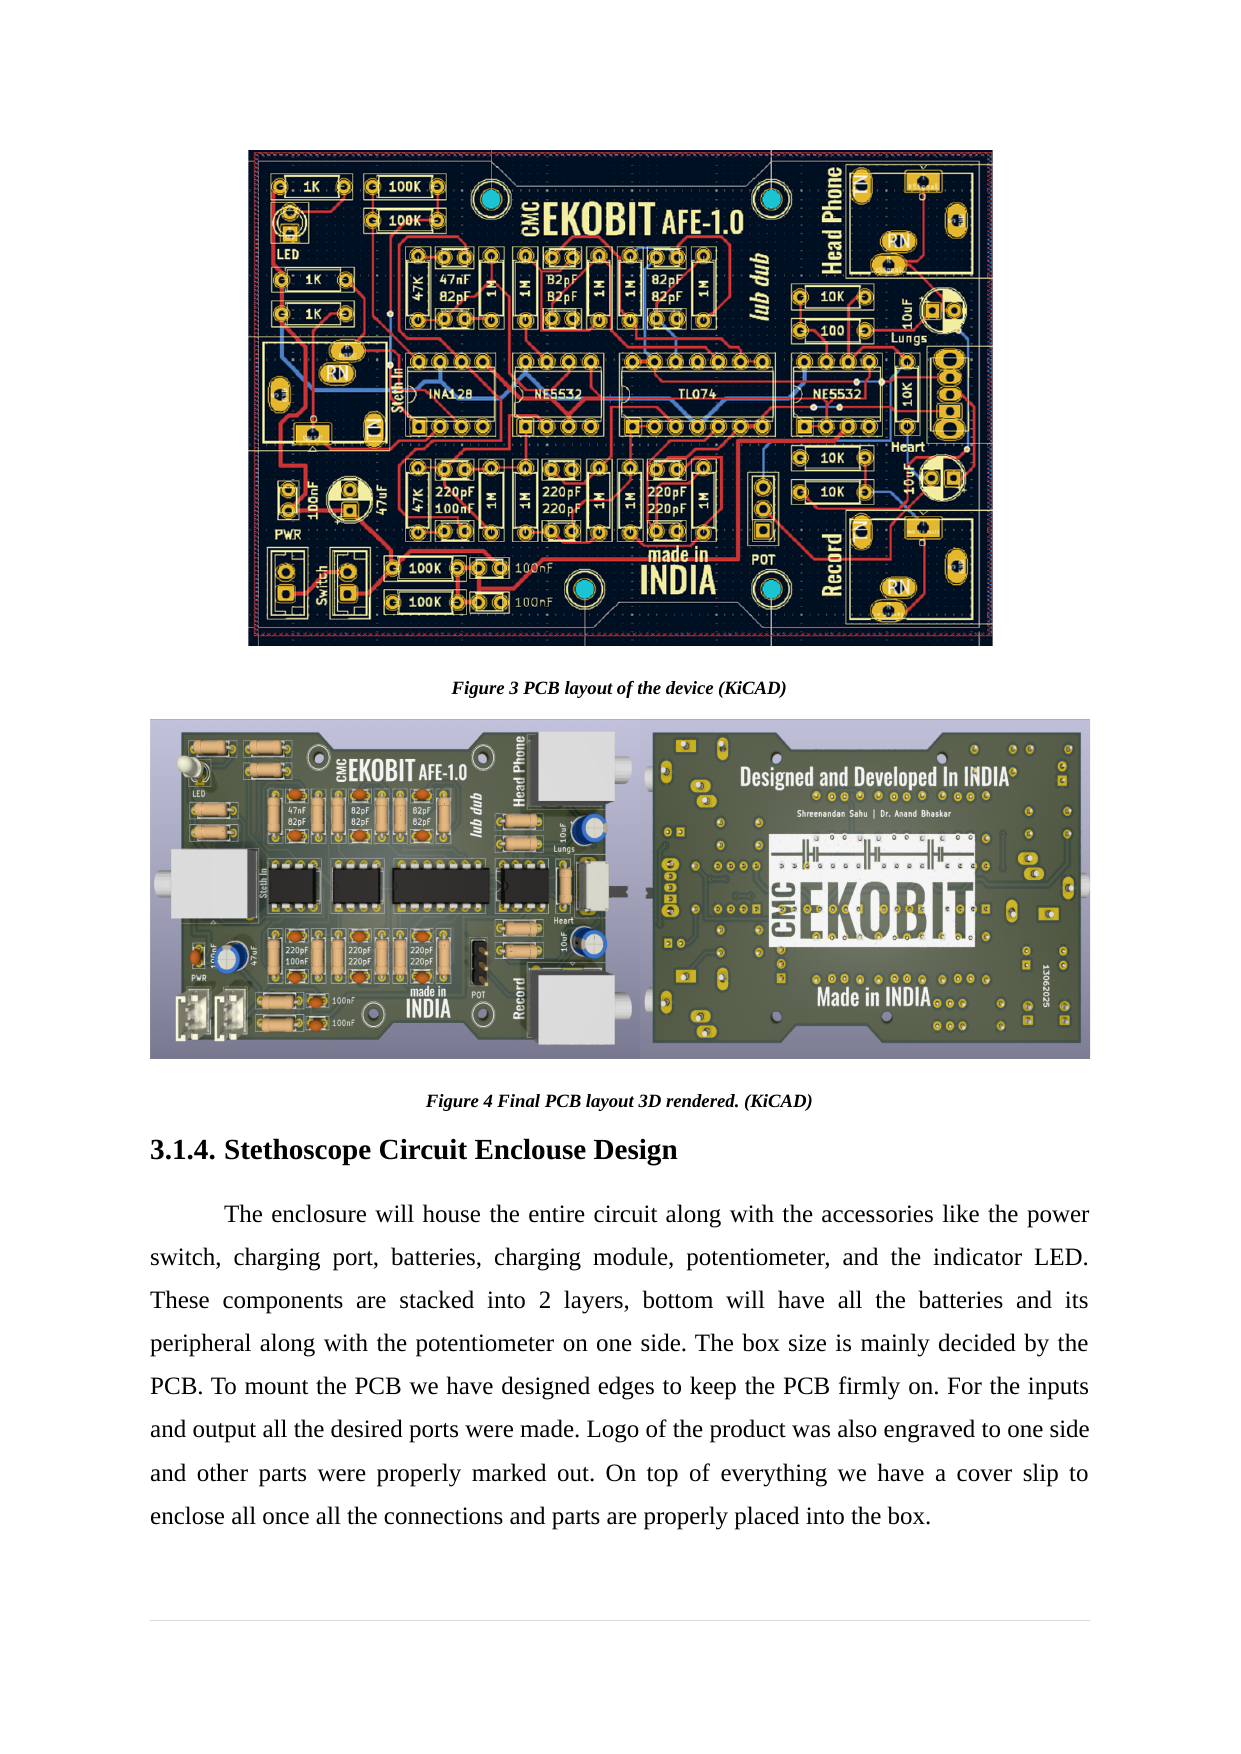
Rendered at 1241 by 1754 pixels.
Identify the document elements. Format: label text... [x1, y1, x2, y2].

text Figure 3 PCB layout of the device (KiCAD) [150, 677, 1090, 699]
picture [150, 719, 1091, 1059]
picture [248, 150, 993, 646]
text The enclosure will house the entire circuit along with the accessories like the power switch, charging port, batteries, charging module, potentiometer, and the indicator LED. These components are stacked into 2 layers, bottom will have all the batteries and its peripheral along with the potentiometer on one side. The box size is mainly decided by the PCB. To mount the PCB we have designed edges to keep the PCB firmly on. For the inputs and output all the desired ports were made. Logo of the product was also engraved to one side and other parts were properly marked out. On top of everything we have a cover slip to enclose all once all the connections and parts are properly placed into the box. [150, 1199, 1090, 1529]
list Stethoscope Circuit Enclouse Design [150, 1132, 1090, 1165]
text Figure 4 Final PCB layout 3D rendered. (KiCAD) [150, 1089, 1090, 1111]
